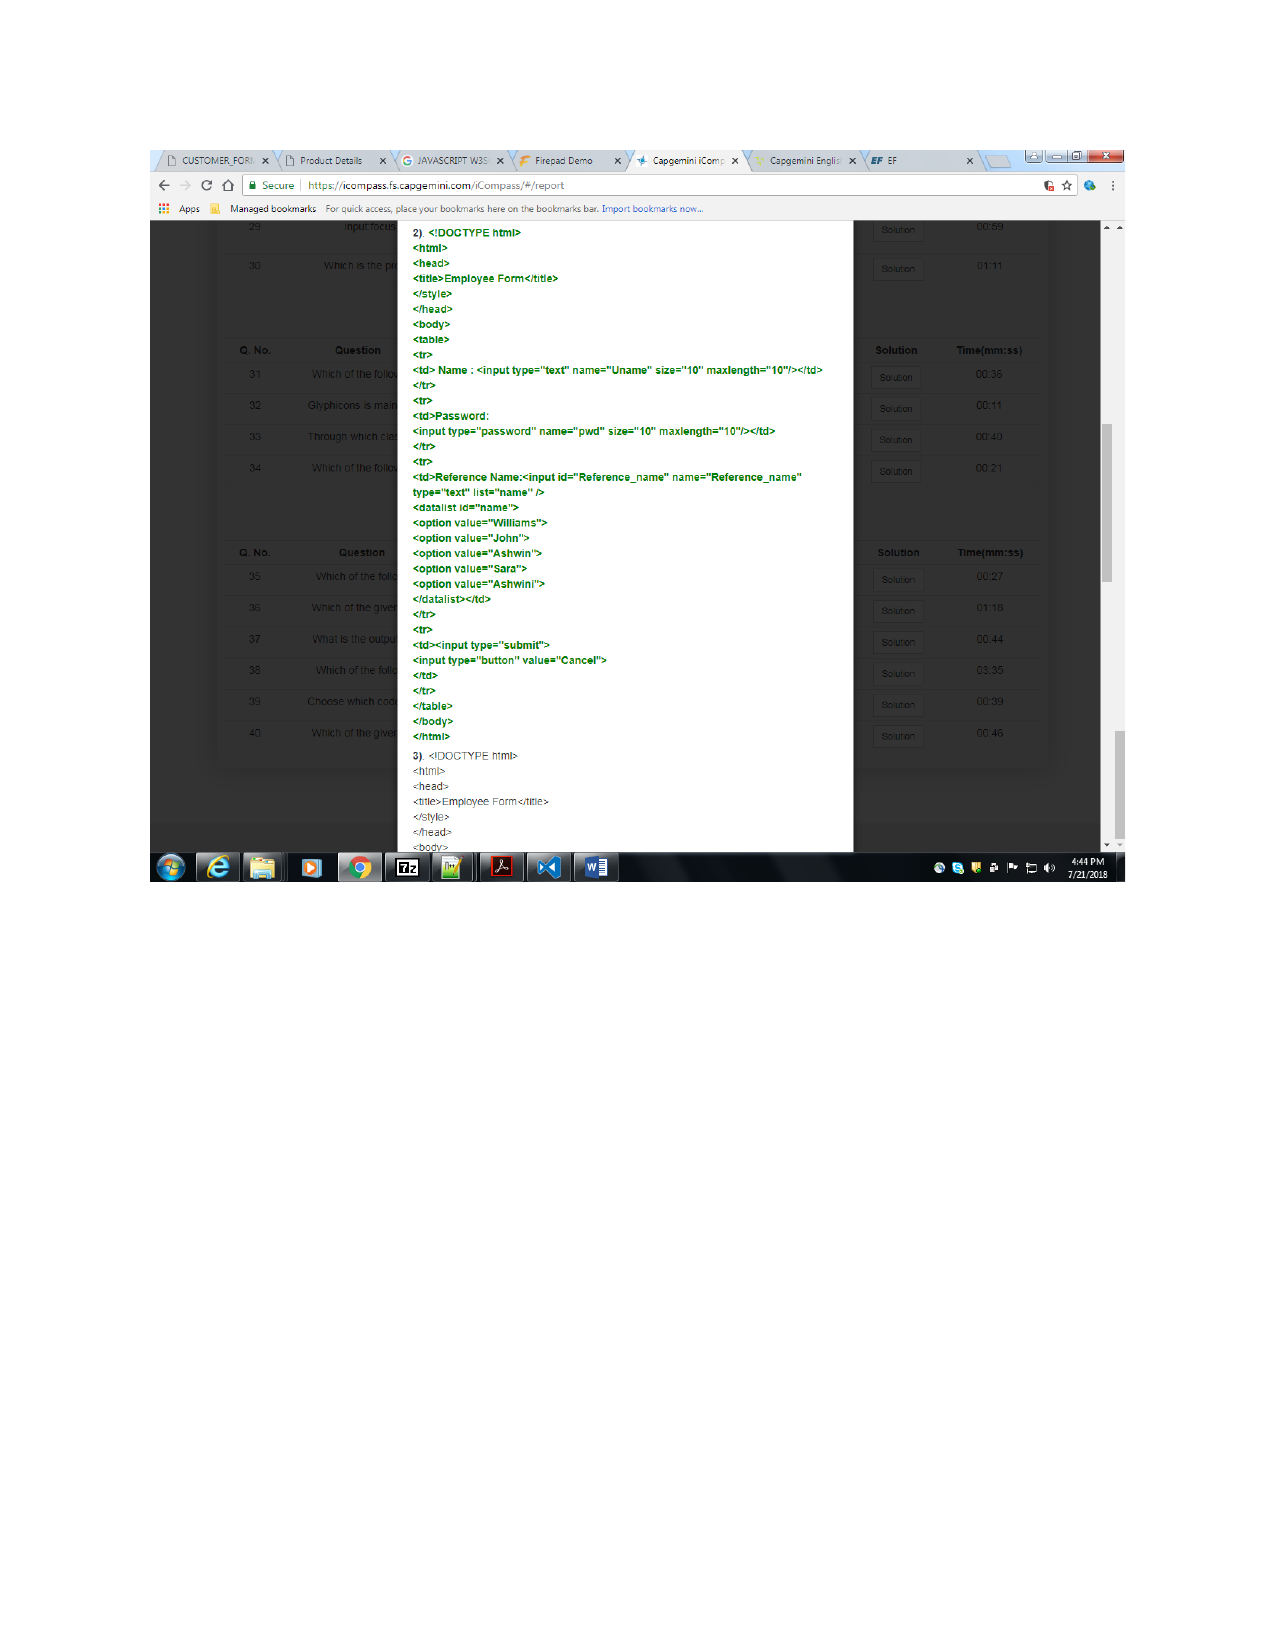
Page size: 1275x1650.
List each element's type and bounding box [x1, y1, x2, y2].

picture [150, 150, 1125, 882]
